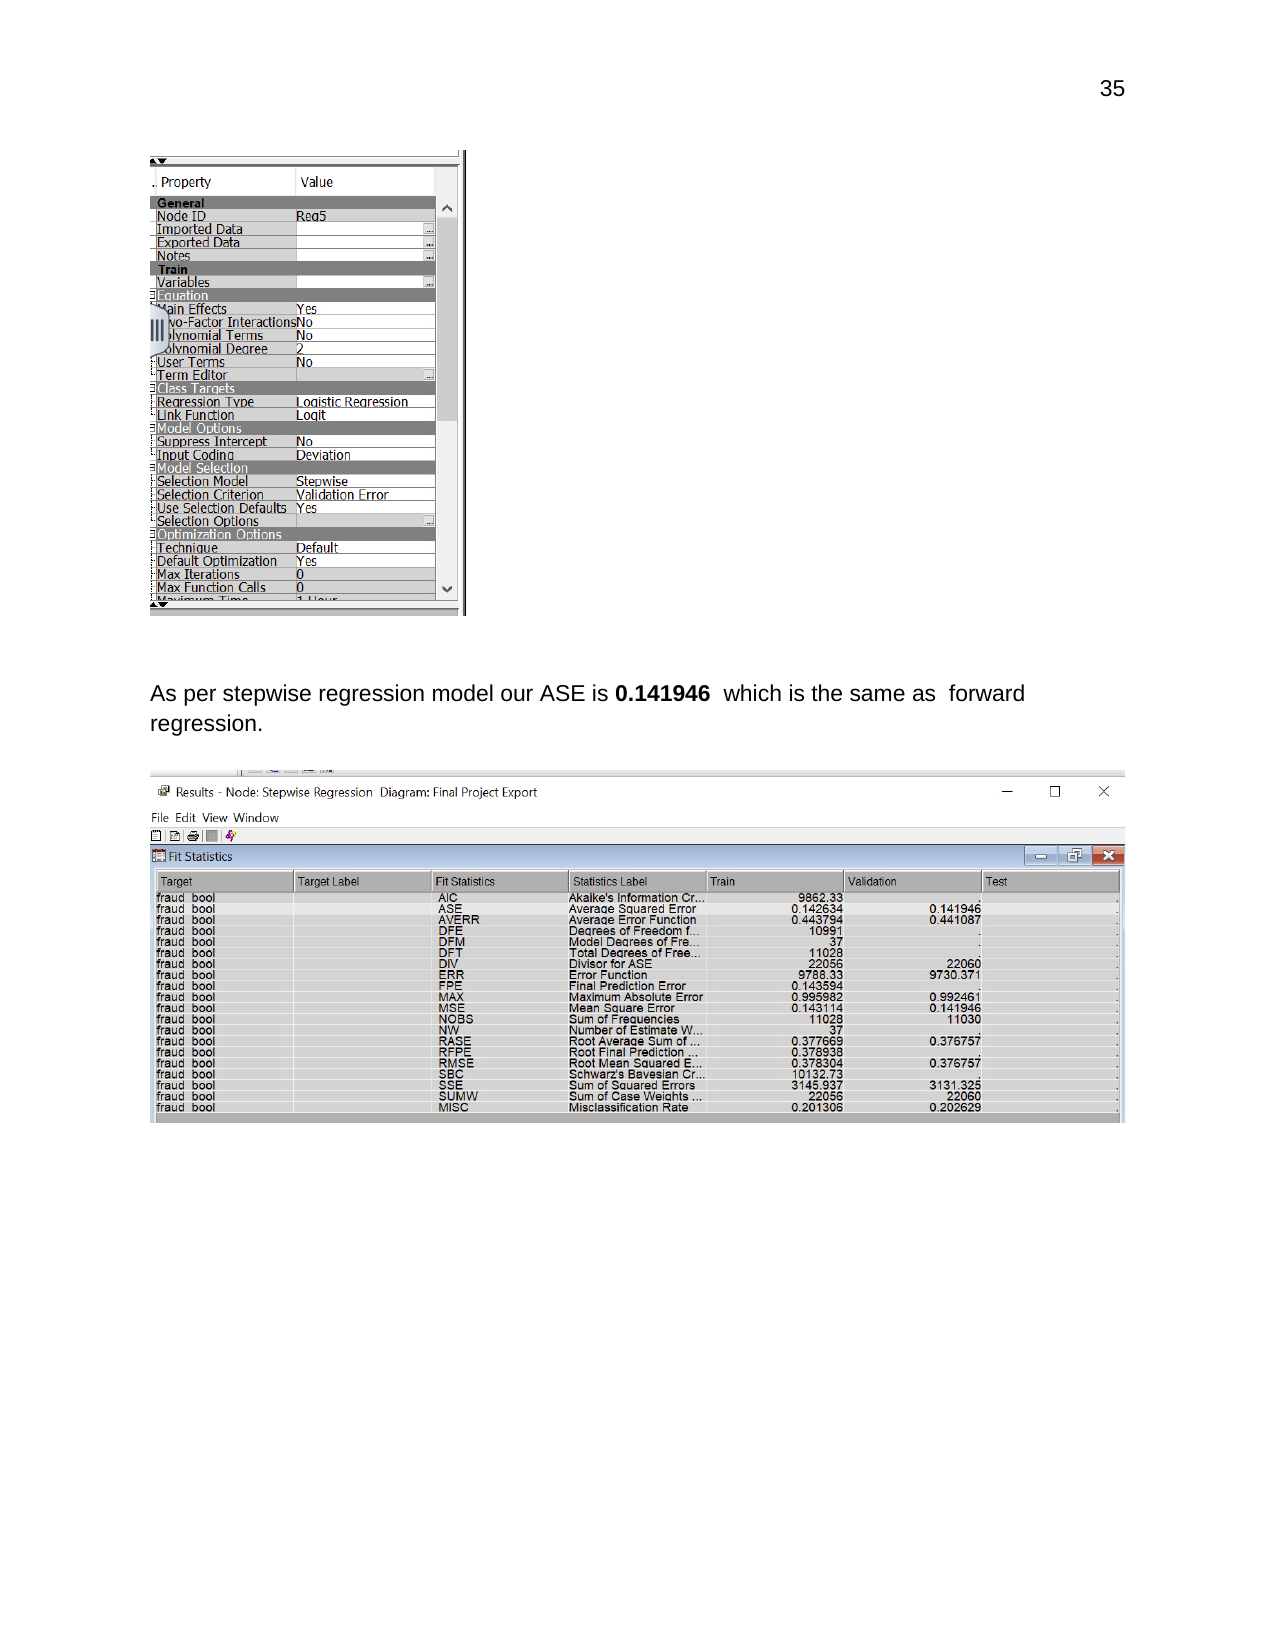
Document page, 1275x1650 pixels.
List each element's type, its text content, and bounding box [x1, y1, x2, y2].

picture [150, 150, 467, 616]
picture [150, 770, 1125, 1123]
text As per stepwise regression model our ASE is 0.141946 which is the same as forward regression. [150, 680, 1125, 737]
